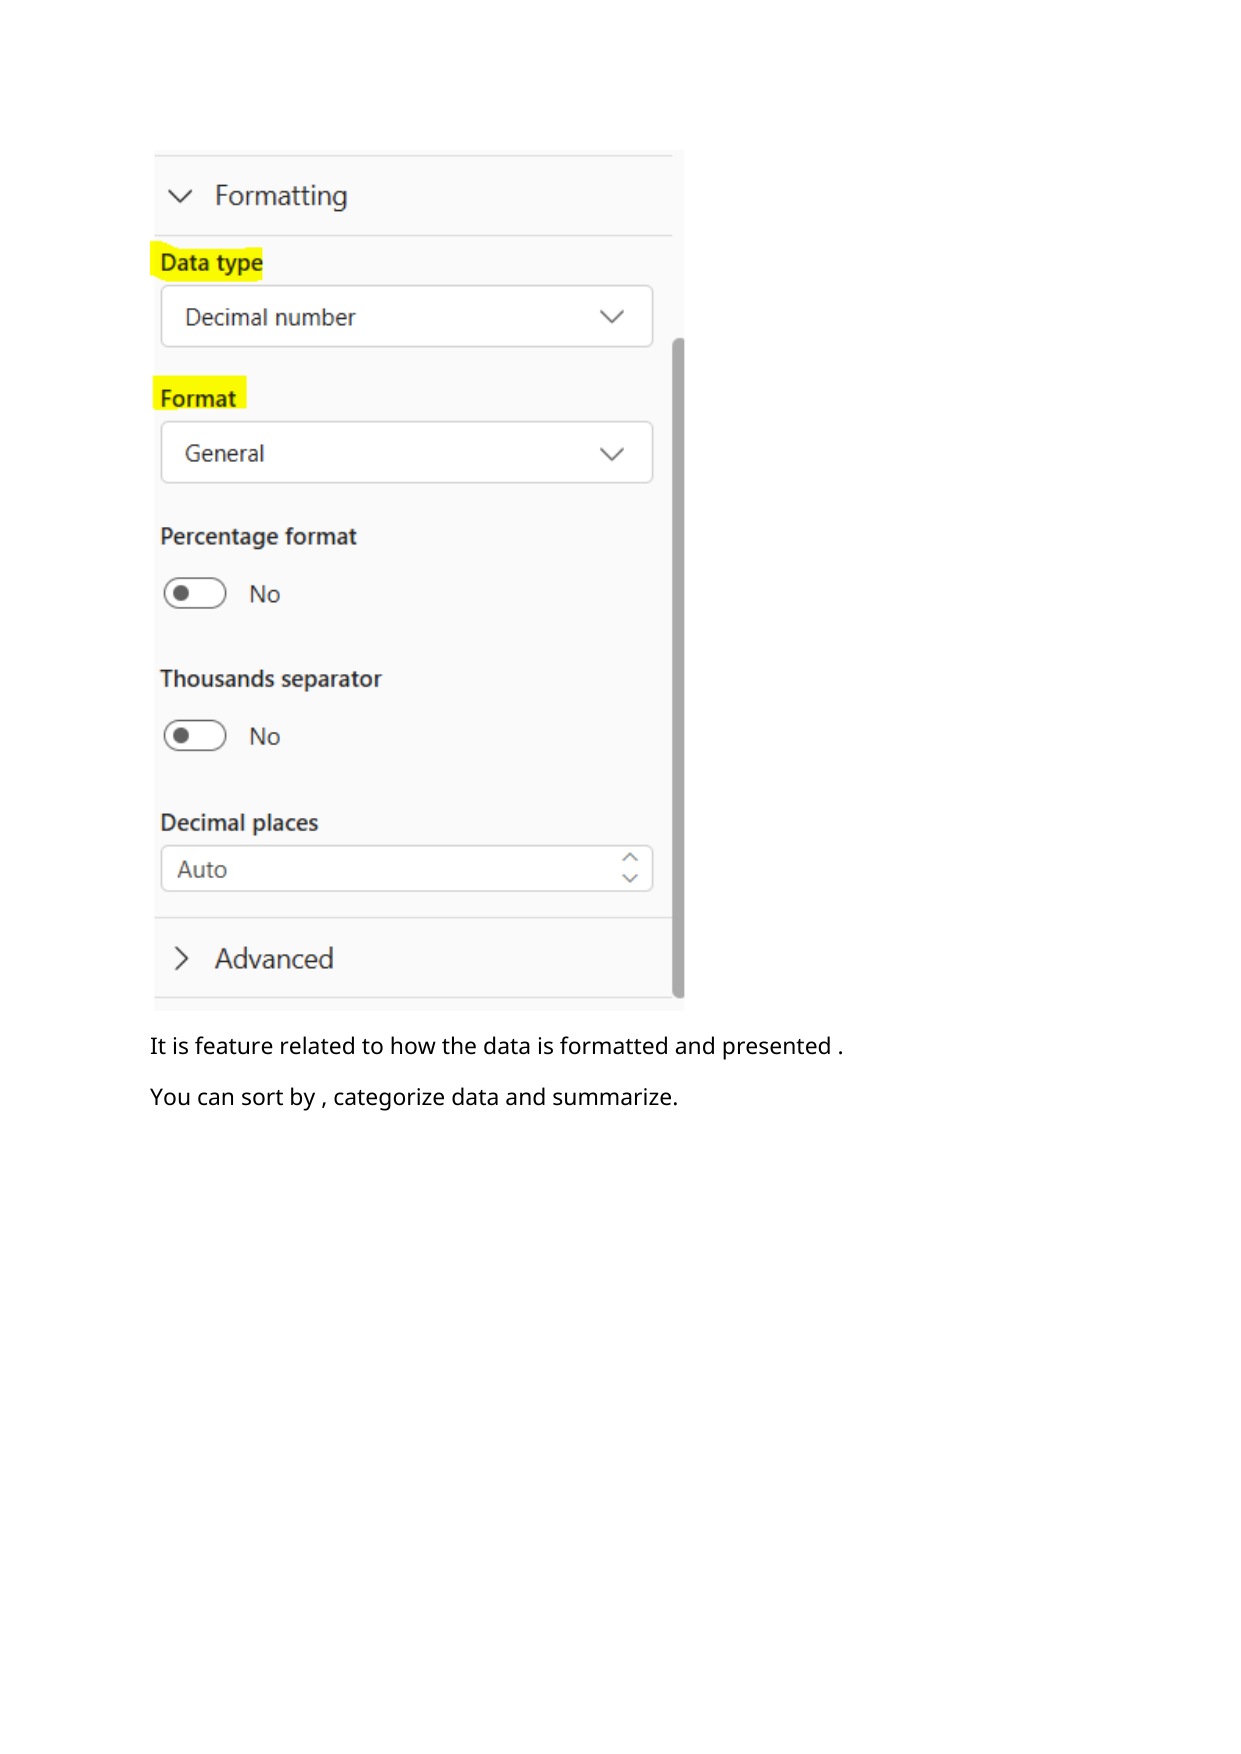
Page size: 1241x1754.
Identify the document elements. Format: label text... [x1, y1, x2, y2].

text It is feature related to how the data is formatted and presented . [150, 1030, 1090, 1061]
picture [150, 150, 685, 1011]
text You can sort by , categorize data and summarize. [150, 1081, 1090, 1112]
